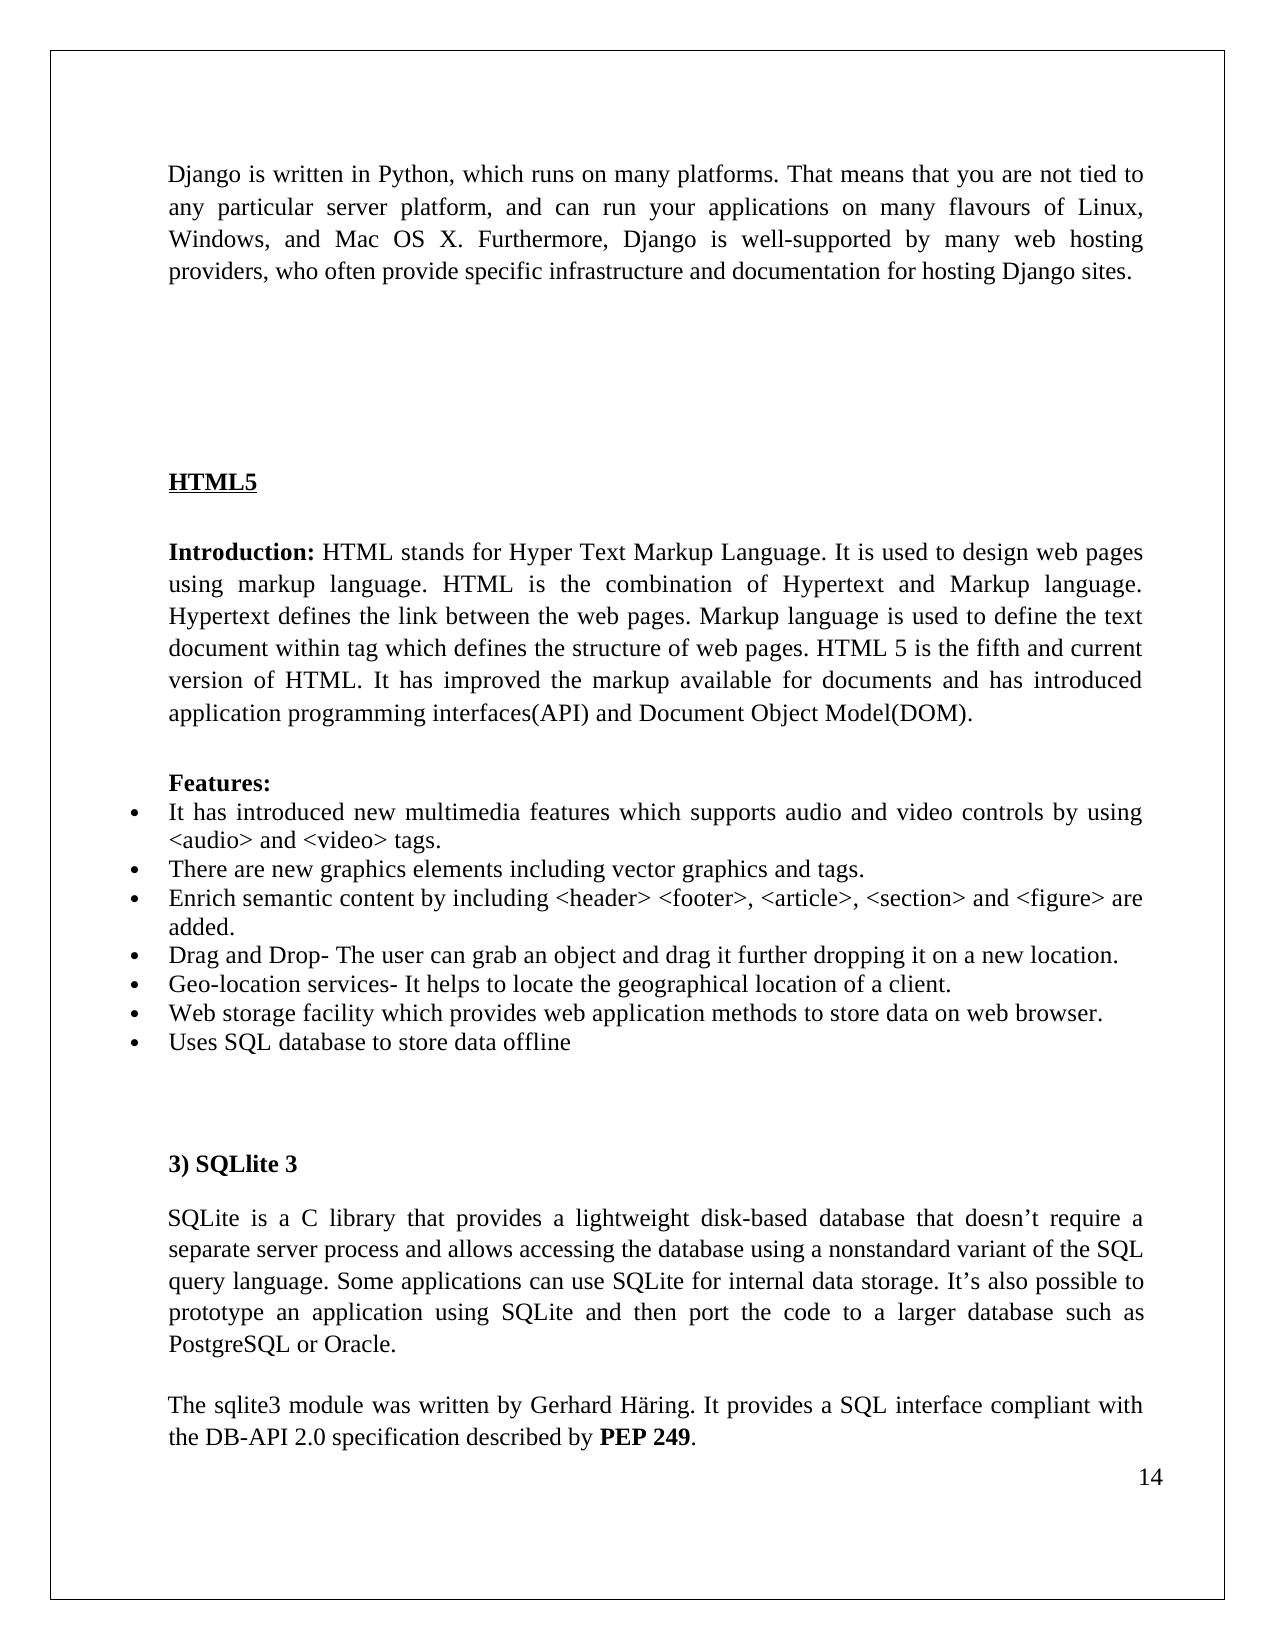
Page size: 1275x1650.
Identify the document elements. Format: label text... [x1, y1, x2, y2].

list Drag and Drop- The user can grab an object and drag it further dropping it on a new location. [131, 940, 1145, 969]
subtitle 3) SQLlite 3 [168, 1149, 1145, 1178]
text Introduction: HTML stands for Hyper Text Markup Language. It is used to design web pages using markup language. HTML is the combination of Hypertext and Markup language. Hypertext defines the link between the web pages. Markup language is used to define the text document within tag which defines the structure of web pages. HTML 5 is the fifth and current version of HTML. It has improved the markup available for documents and has introduced application programming interfaces(API) and Document Object Model(DOM). [168, 537, 1145, 726]
list Geo-location services- It helps to locate the geographical location of a client. [131, 969, 1145, 998]
list Web storage facility which provides web application methods to store data on web browser. [131, 998, 1145, 1027]
list Uses SQL database to store data offline [131, 1027, 1145, 1055]
list It has introduced new multimedia features which supports audio and video controls by using <audio> and <video> tags. [131, 797, 1145, 854]
text HTML5 [168, 467, 1145, 495]
text Django is written in Python, which runs on many platforms. That means that you are not tied to any particular server platform, and can run your applications on many flavours of Linux, Windows, and Mac OS X. Furthermore, Django is well-supported by many web hosting providers, who often provide specific infrastructure and documentation for hosting Django sites. [167, 159, 1145, 285]
text SQLite is a C library that provides a lightweight disk-based database that doesn’t require a separate server process and allows accessing the database using a nonstandard variant of the SQL query language. Some applications can use SQLite for internal data storage. It’s also possible to prototype an application using SQLite and then port the code to a larger database such as PostgreSQL or Oracle. [167, 1203, 1145, 1358]
text The sqlite3 module was written by Gerhard Häring. It provides a SQL interface compliant with the DB-API 2.0 specification described by PEP 249. [167, 1390, 1145, 1450]
list There are new graphics elements including vector graphics and tags. [131, 854, 1145, 883]
list Enrich semantic content by including <header> <footer>, <article>, <section> and <figure> are added. [131, 883, 1145, 940]
text Features: [168, 768, 1145, 797]
